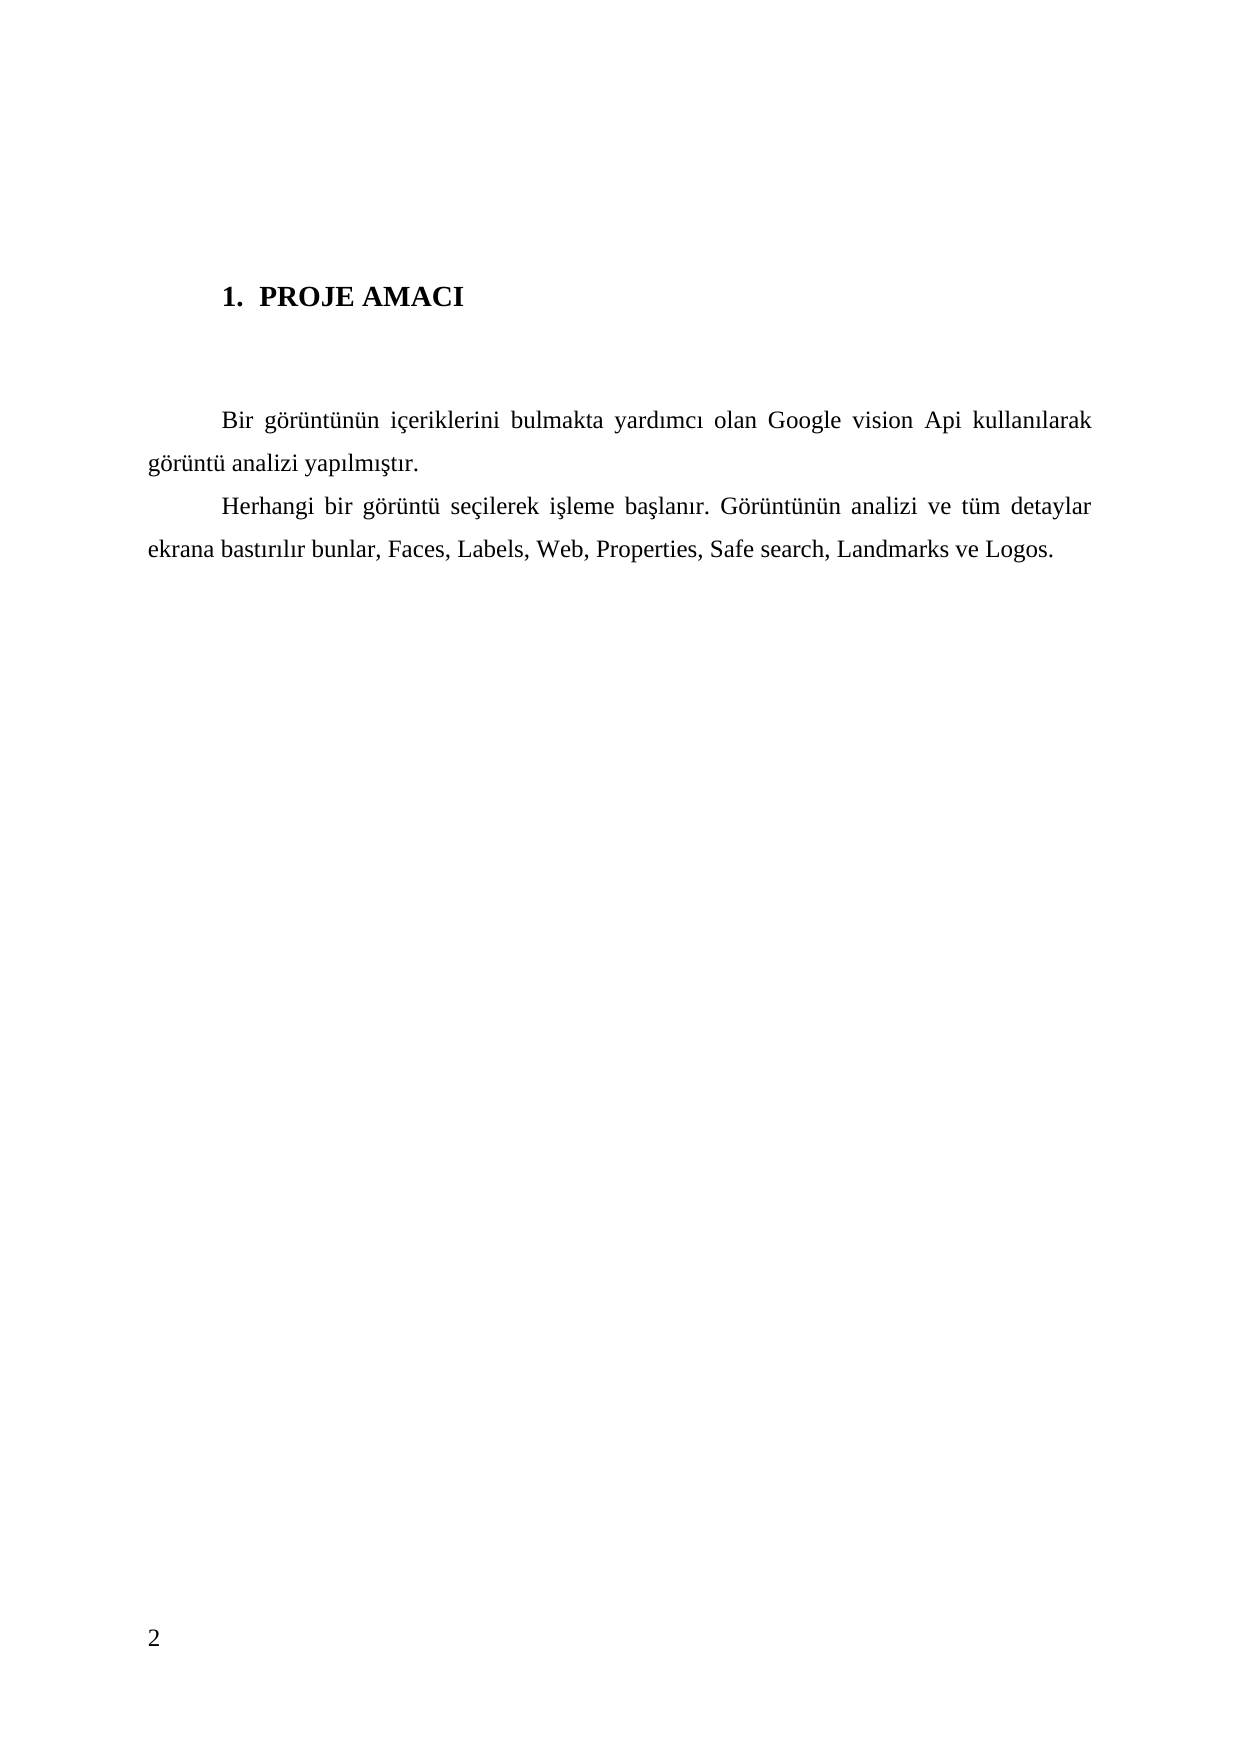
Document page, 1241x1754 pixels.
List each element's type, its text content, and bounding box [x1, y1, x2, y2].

text Herhangi bir görüntü seçilerek işleme başlanır. Görüntünün analizi ve tüm detaylar ekrana bastırılır bunlar, Faces, Labels, Web, Properties, Safe search, Landmarks ve Logos. [148, 491, 1092, 563]
list PROJE AMACI [222, 279, 1092, 313]
text Bir görüntünün içeriklerini bulmakta yardımcı olan Google vision Api kullanılarak görüntü analizi yapılmıştır. [148, 405, 1092, 477]
